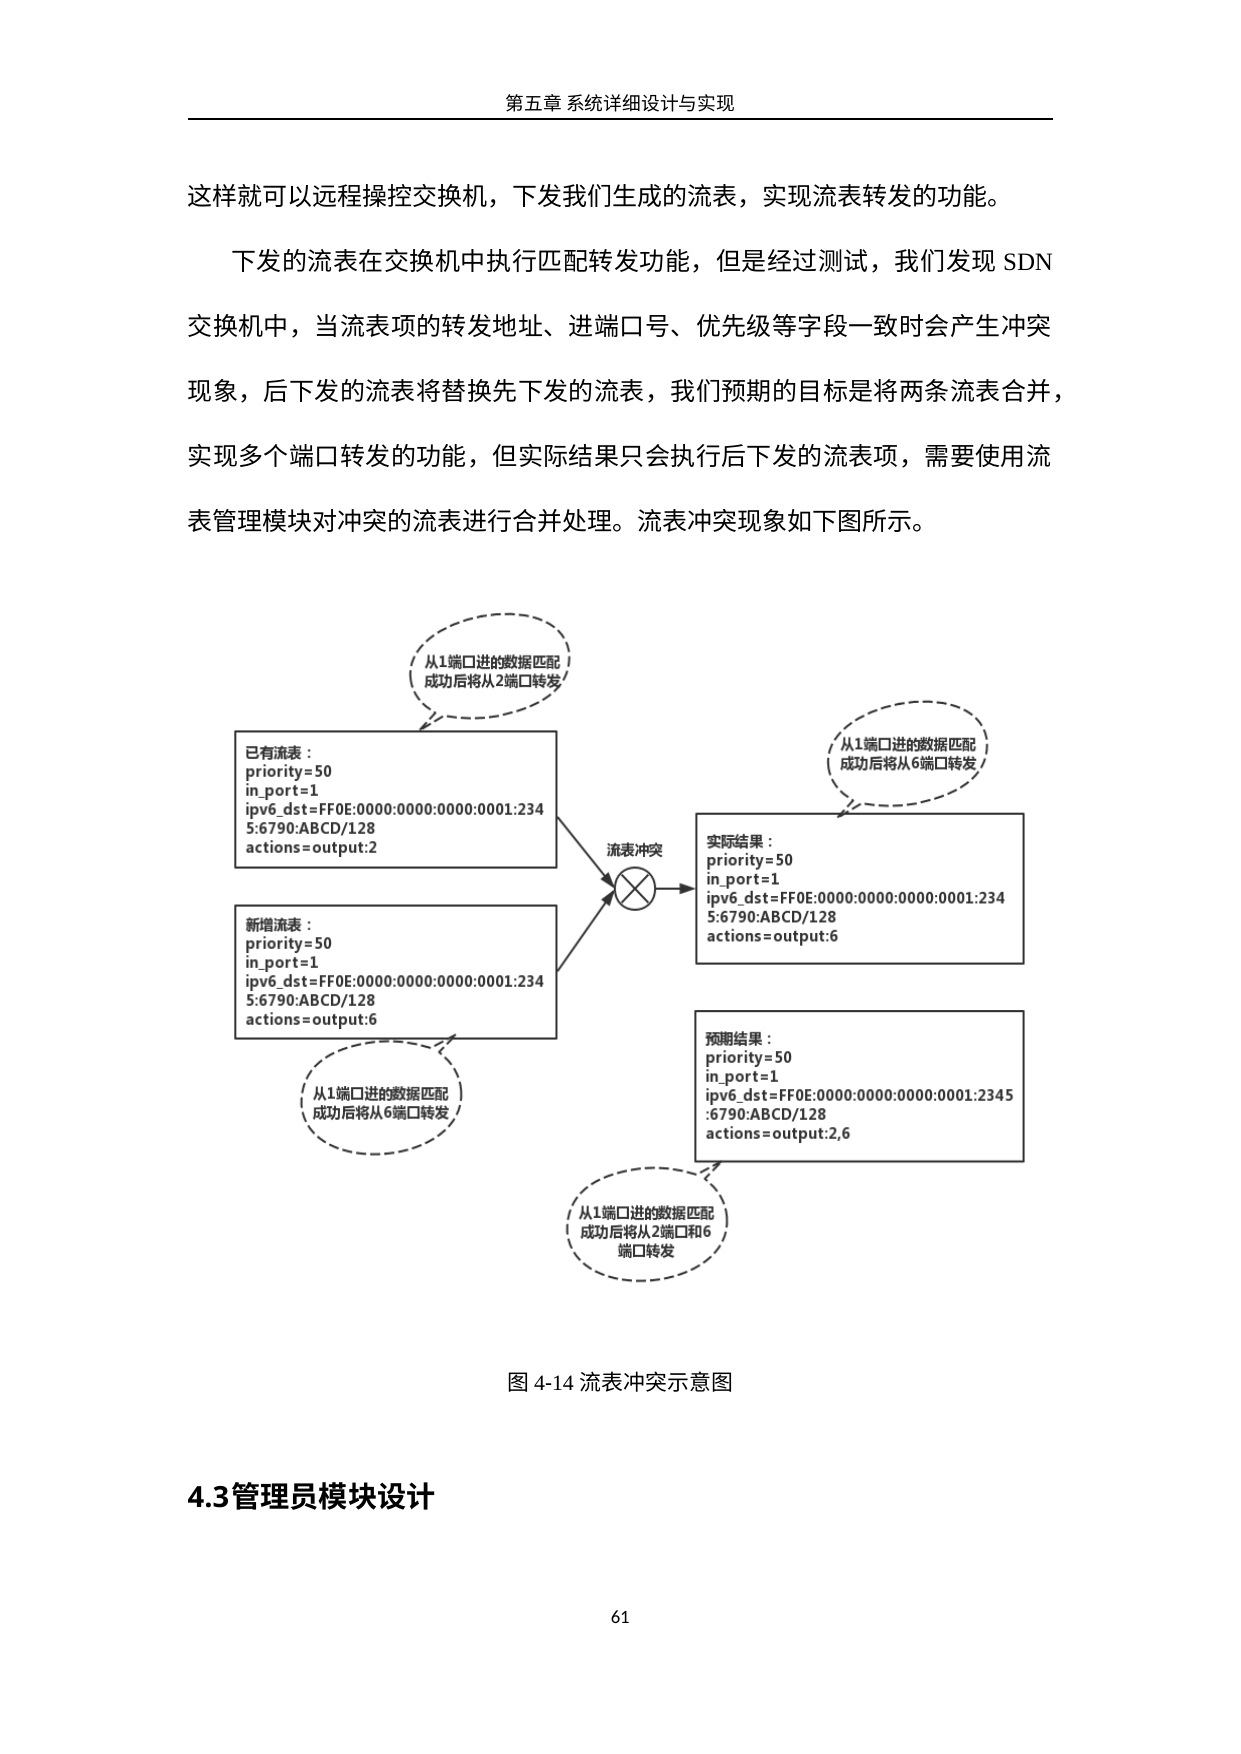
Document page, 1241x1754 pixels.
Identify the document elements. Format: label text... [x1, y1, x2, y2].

picture [187, 552, 1086, 1352]
text 下发的流表在交换机中执行匹配转发功能，但是经过测试，我们发现SDN交换机中，当流表项的转发地址、进端口号、优先级等字段一致时会产生冲突现象，后下发的流表将替换先下发的流表，我们预期的目标是将两条流表合并，实现多个端口转发的功能，但实际结果只会执行后下发的流表项，需要使用流表管理模块对冲突的流表进行合并处理。流表冲突现象如下图所示。 [187, 227, 1053, 552]
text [187, 162, 1053, 227]
list 管理员模块设计 [187, 1462, 1053, 1527]
text 图4-14 流表冲突示意图 [187, 1364, 1053, 1397]
